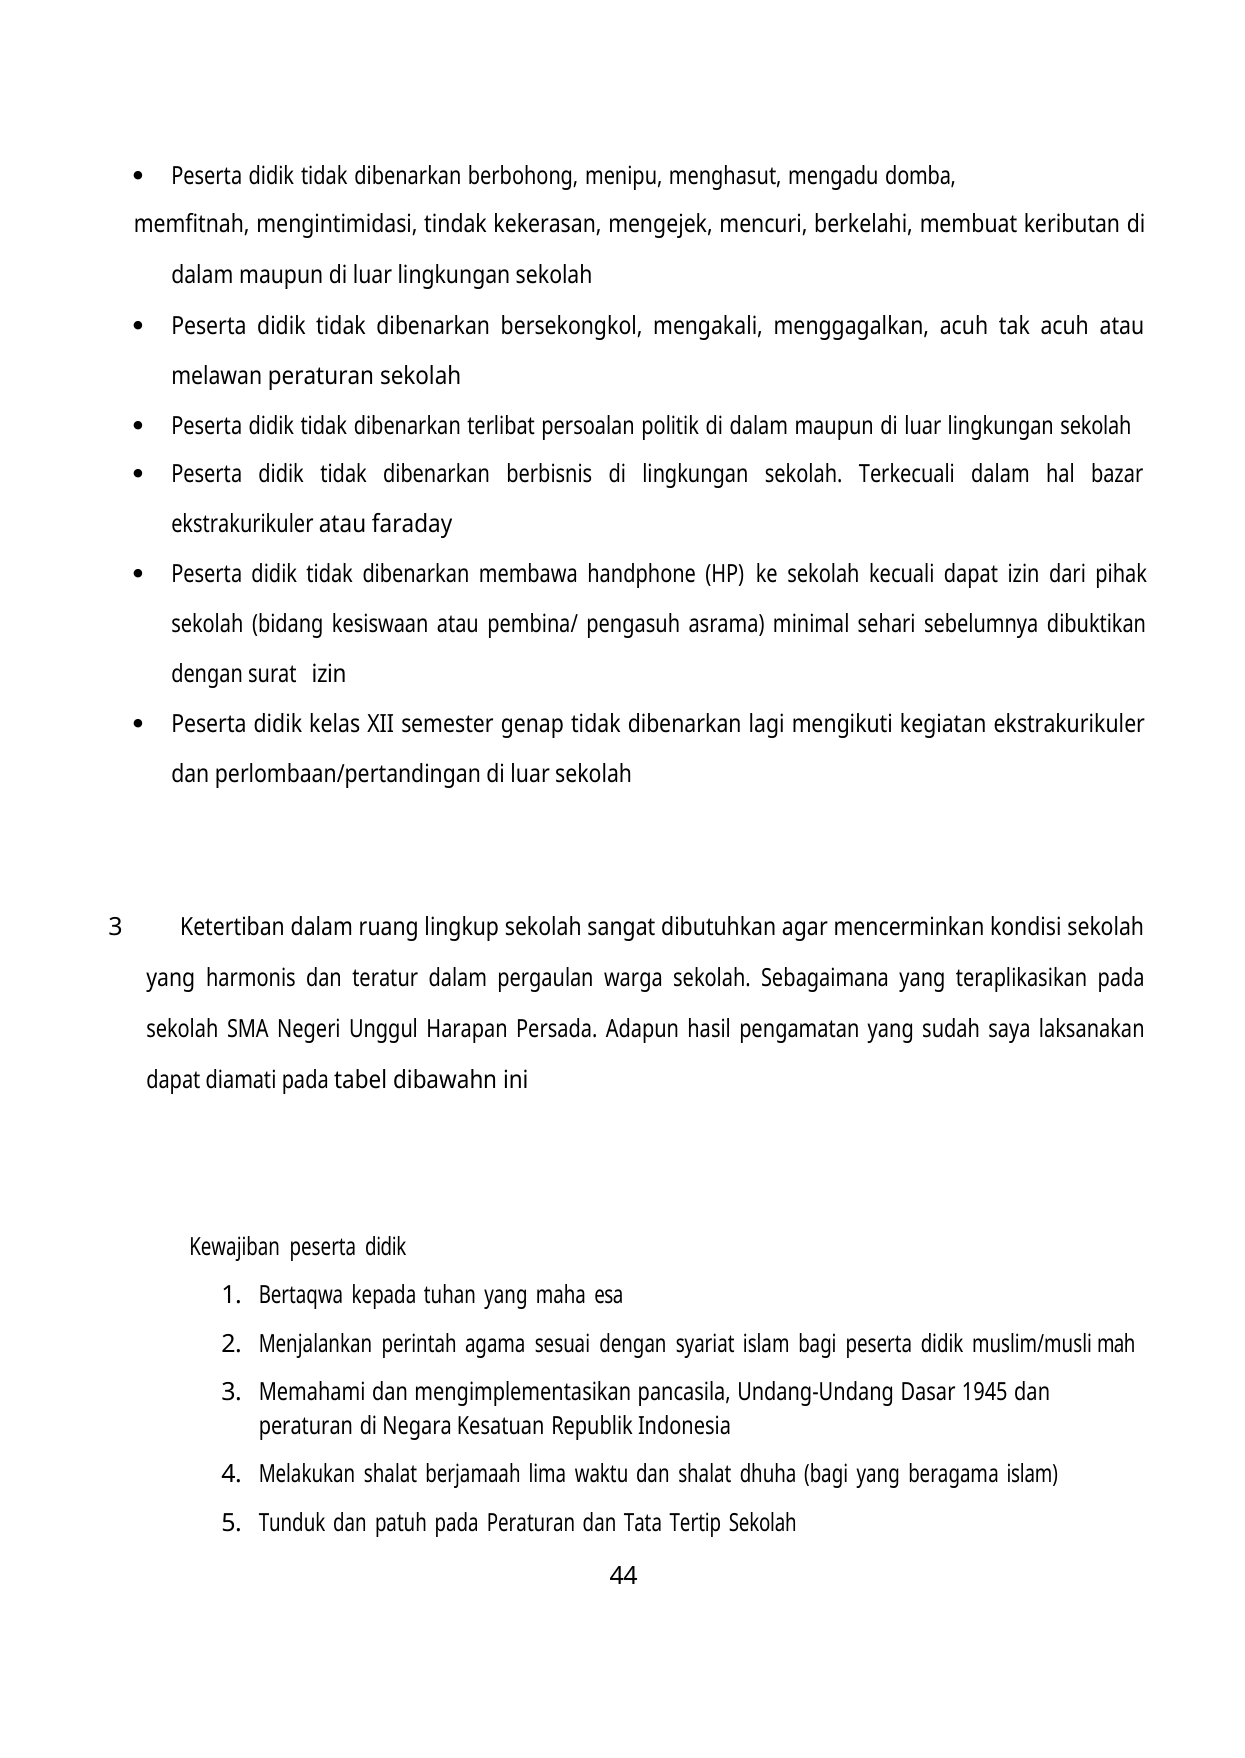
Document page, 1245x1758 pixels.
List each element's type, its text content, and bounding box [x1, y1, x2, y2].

list Peserta didik tidak dibenarkan terlibat persoalan politik di dalam maupun di luar lingkungan sekolah [133, 408, 1209, 442]
list Peserta didik kelas XII semester genap tidak dibenarkan lagi mengikuti kegiatan ekstrakurikuler dan perlombaan/pertandingan di luar sekolah [133, 706, 1146, 790]
list Peserta didik tidak dibenarkan berbohong, menipu, menghasut, mengadu domba, [133, 158, 1209, 192]
list Tunduk dan patuh pada Peraturan dan Tata Tertip Sekolah [221, 1504, 1209, 1538]
list Memahami dan mengimplementasikan pancasila, Undang-Undang Dasar 1945 dan peraturan di Negara Kesatuan Republik Indonesia [221, 1374, 1146, 1442]
text Kewajiban peserta didik [189, 1229, 1209, 1263]
list Peserta didik tidak dibenarkan bersekongkol, mengakali, menggagalkan, acuh tak acuh atau melawan peraturan sekolah [133, 308, 1146, 392]
list Peserta didik tidak dibenarkan membawa handphone (HP) ke sekolah kecuali dapat izin dari pihak sekolah (bidang kesiswaan atau pembina/ pengasuh asrama) minimal sehari sebelumnya dibuktikan dengan surat izin [133, 556, 1147, 690]
list Bertaqwa kepada tuhan yang maha esa [221, 1277, 1209, 1311]
list Menjalankan perintah agama sesuai dengan syariat islam bagi peserta didik muslim/musli mah [221, 1326, 1209, 1359]
list Melakukan shalat berjamaah lima waktu dan shalat dhuha (bagi yang beragama islam) [221, 1456, 1209, 1490]
text memfitnah, mengintimidasi, tindak kekerasan, mengejek, mencuri, berkelahi, membuat keributan di dalam maupun di luar lingkungan sekolah [133, 206, 1146, 291]
list Peserta didik tidak dibenarkan berbisnis di lingkungan sekolah. Terkecuali dalam hal bazar ekstrakurikuler atau faraday [133, 456, 1145, 539]
list Ketertiban dalam ruang lingkup sekolah sangat dibutuhkan agar mencerminkan kondisi sekolah yang harmonis dan teratur dalam pergaulan warga sekolah. Sebagaimana yang teraplikasikan pada sekolah SMA Negeri Unggul Harapan Persada. Adapun hasil pengamatan yang sudah saya laksanakan dapat diamati pada tabel dibawahn ini [108, 908, 1146, 1095]
